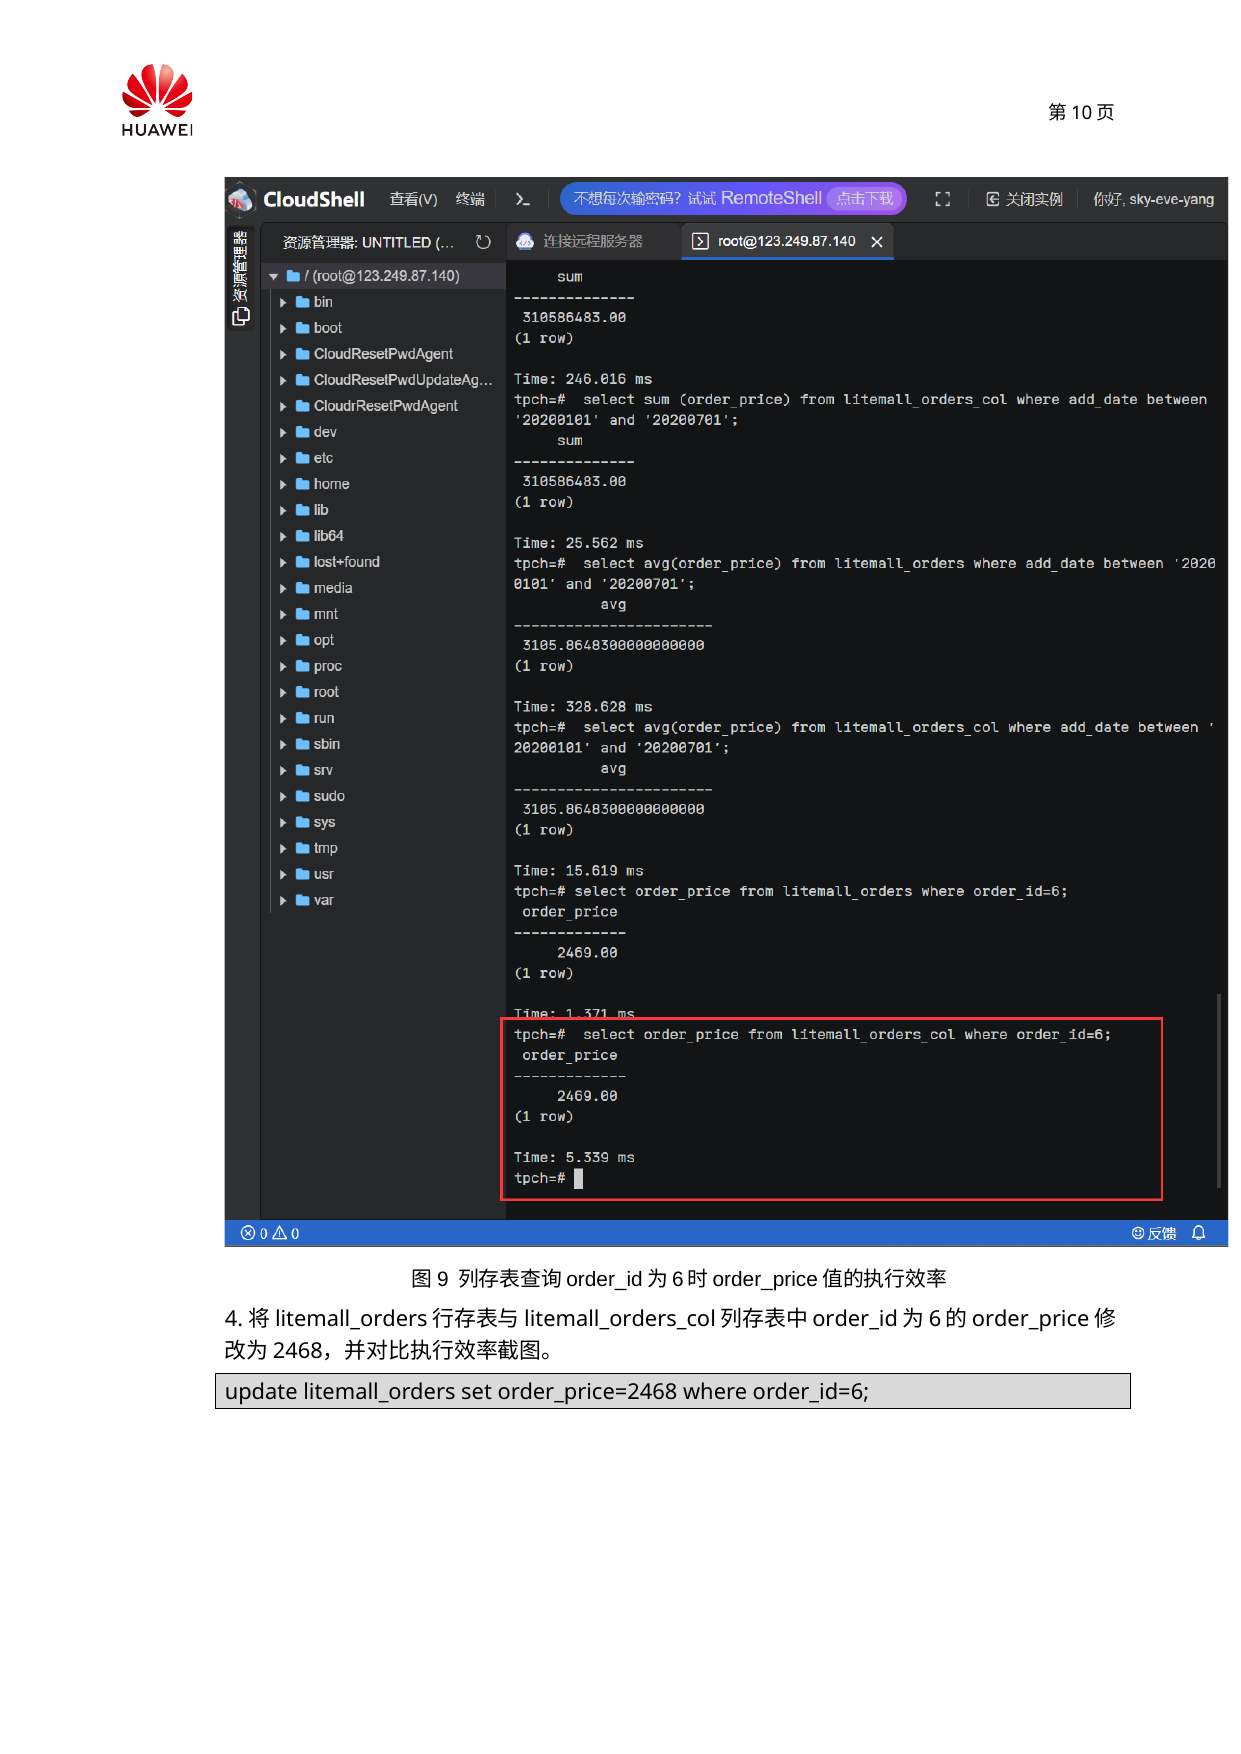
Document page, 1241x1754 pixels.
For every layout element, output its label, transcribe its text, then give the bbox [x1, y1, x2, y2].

text 4. 将litemall_orders行存表与litemall_orders_col列存表中order_id为6的order_price修改为2468，并对比执行效率截图。 [224, 1301, 1122, 1364]
text update litemall_orders set order_price=2468 where order_id=6; [216, 1374, 1130, 1408]
text 图 9 列存表查询order_id为6时order_price值的执行效率 [236, 1262, 1122, 1292]
picture [122, 64, 193, 136]
picture [224, 177, 1229, 1247]
